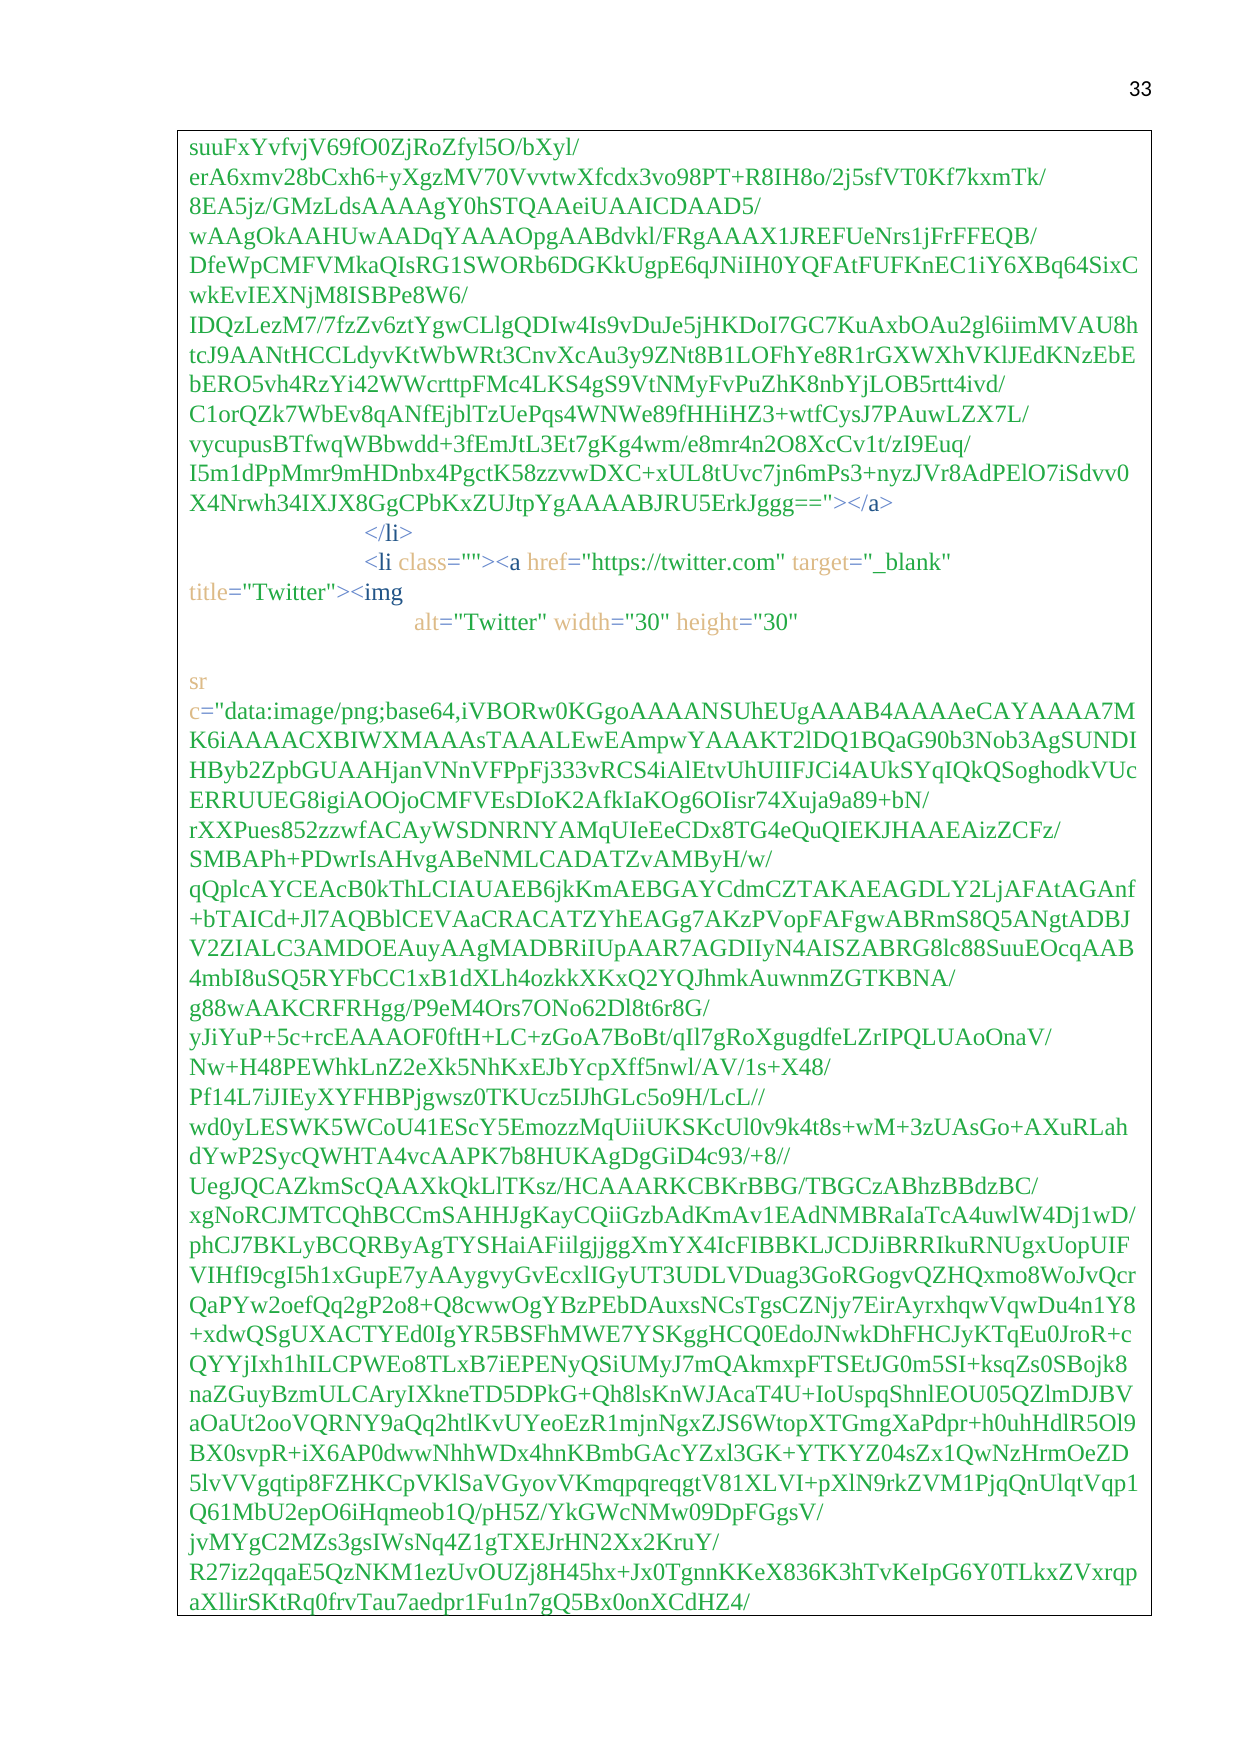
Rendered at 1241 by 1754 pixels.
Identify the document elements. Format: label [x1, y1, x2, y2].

table_header [178, 131, 1151, 1615]
